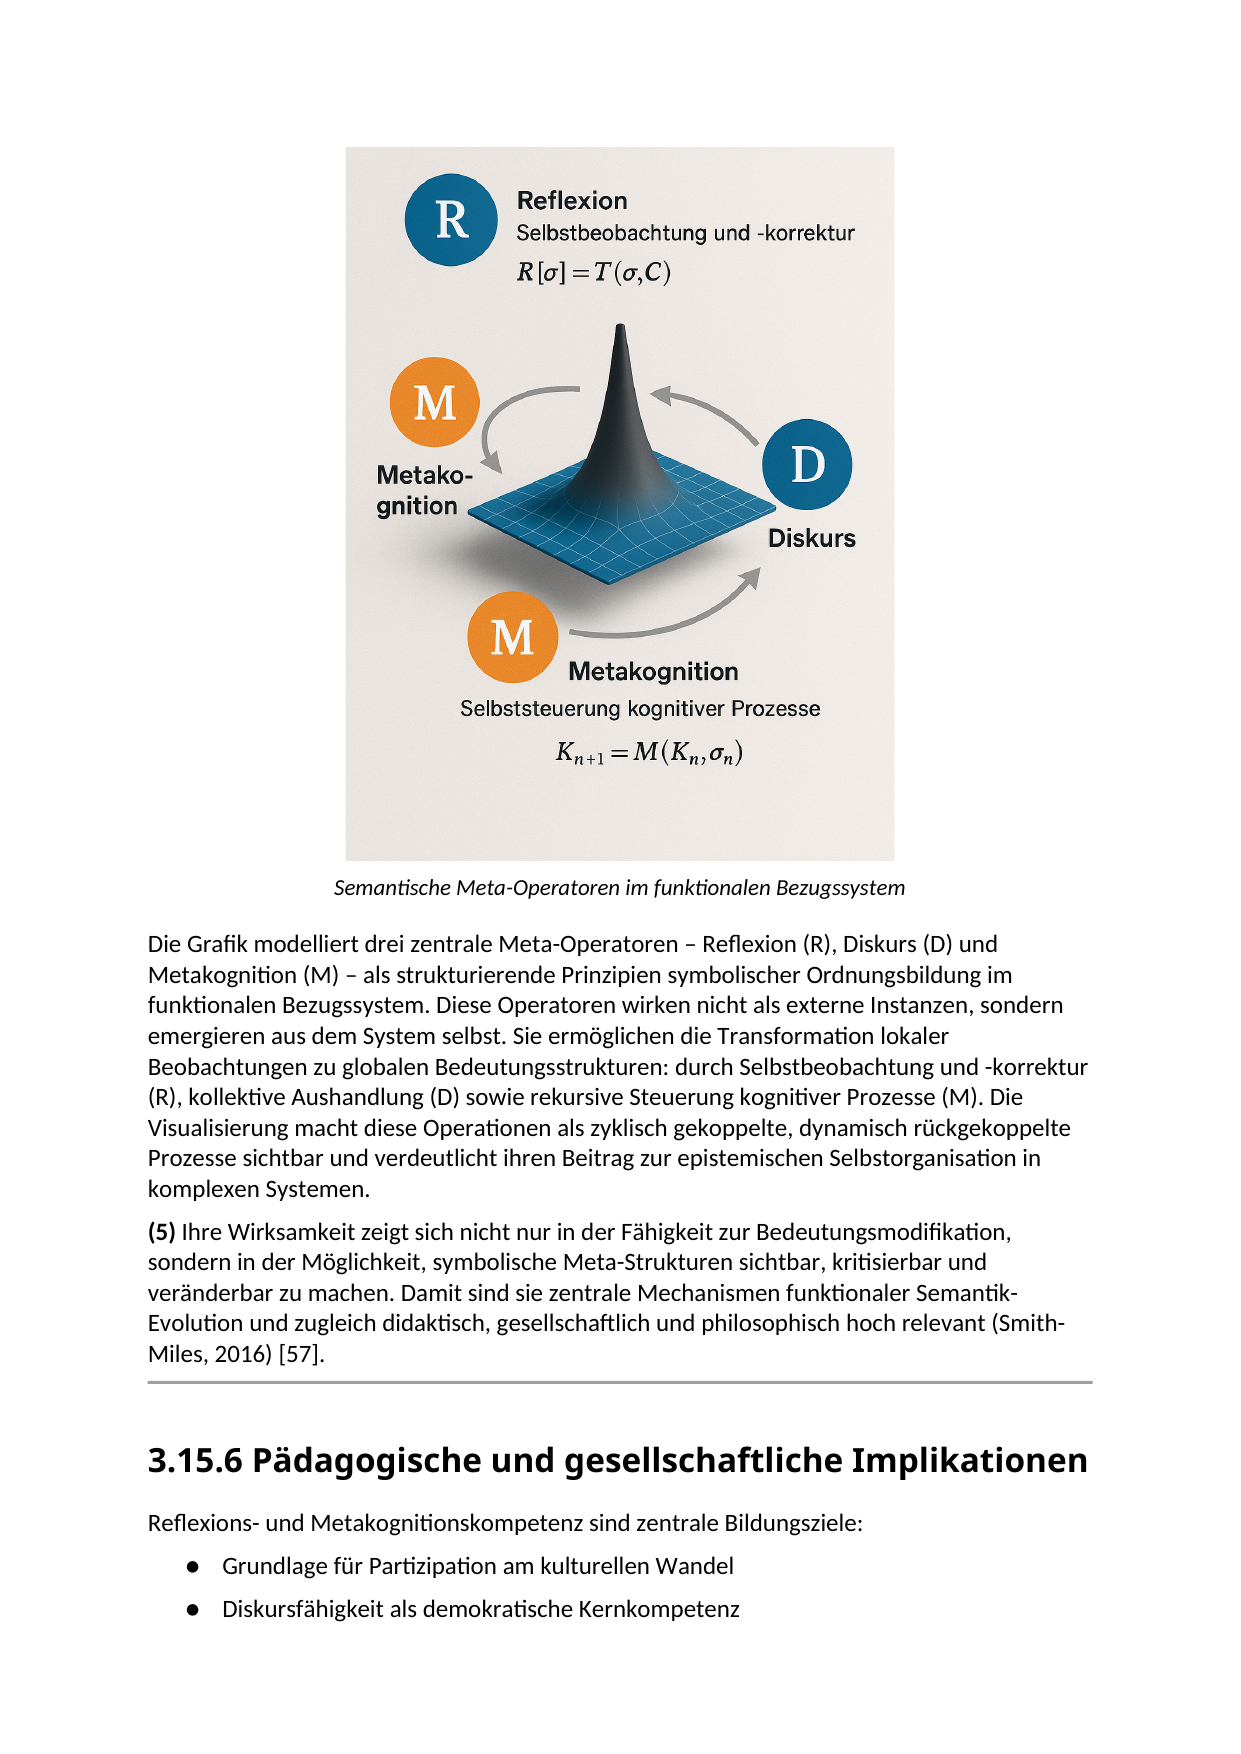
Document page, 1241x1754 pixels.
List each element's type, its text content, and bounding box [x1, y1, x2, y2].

text Die Grafik modelliert drei zentrale Meta-Operatoren – Reflexion (R), Diskurs (D) und Metakognition (M) – als strukturierende Prinzipien symbolischer Ordnungsbildung im funktionalen Bezugssystem. Diese Operatoren wirken nicht als externe Instanzen, sondern emergieren aus dem System selbst. Sie ermöglichen die Transformation lokaler Beobachtungen zu globalen Bedeutungsstrukturen: durch Selbstbeobachtung und -korrektur (R), kollektive Aushandlung (D) sowie rekursive Steuerung kognitiver Prozesse (M). Die Visualisierung macht diese Operationen als zyklisch gekoppelte, dynamisch rückgekoppelte Prozesse sichtbar und verdeutlicht ihren Beitrag zur epistemischen Selbstorganisation in komplexen Systemen. [148, 928, 1093, 1203]
text (5) Ihre Wirksamkeit zeigt sich nicht nur in der Fähigkeit zur Bedeutungsmodifikation, sondern in der Möglichkeit, symbolische Meta-Strukturen sichtbar, kritisierbar und veränderbar zu machen. Damit sind sie zentrale Mechanismen funktionaler Semantik-Evolution und zugleich didaktisch, gesellschaftlich und philosophisch hoch relevant (Smith-Miles, 2016) [57]. [148, 1216, 1093, 1368]
text Diskursfähigkeit als demokratische Kernkompetenz [185, 1593, 1093, 1623]
text Grundlage für Partizipation am kulturellen Wandel [185, 1550, 1093, 1580]
text Semantische Meta-Operatoren im funktionalen Bezugssystem [148, 873, 1093, 901]
text Reflexions- und Metakognitionskompetenz sind zentrale Bildungsziele: [148, 1507, 1093, 1537]
subtitle 3.15.6 Pädagogische und gesellschaftliche Implikationen [148, 1436, 1093, 1482]
